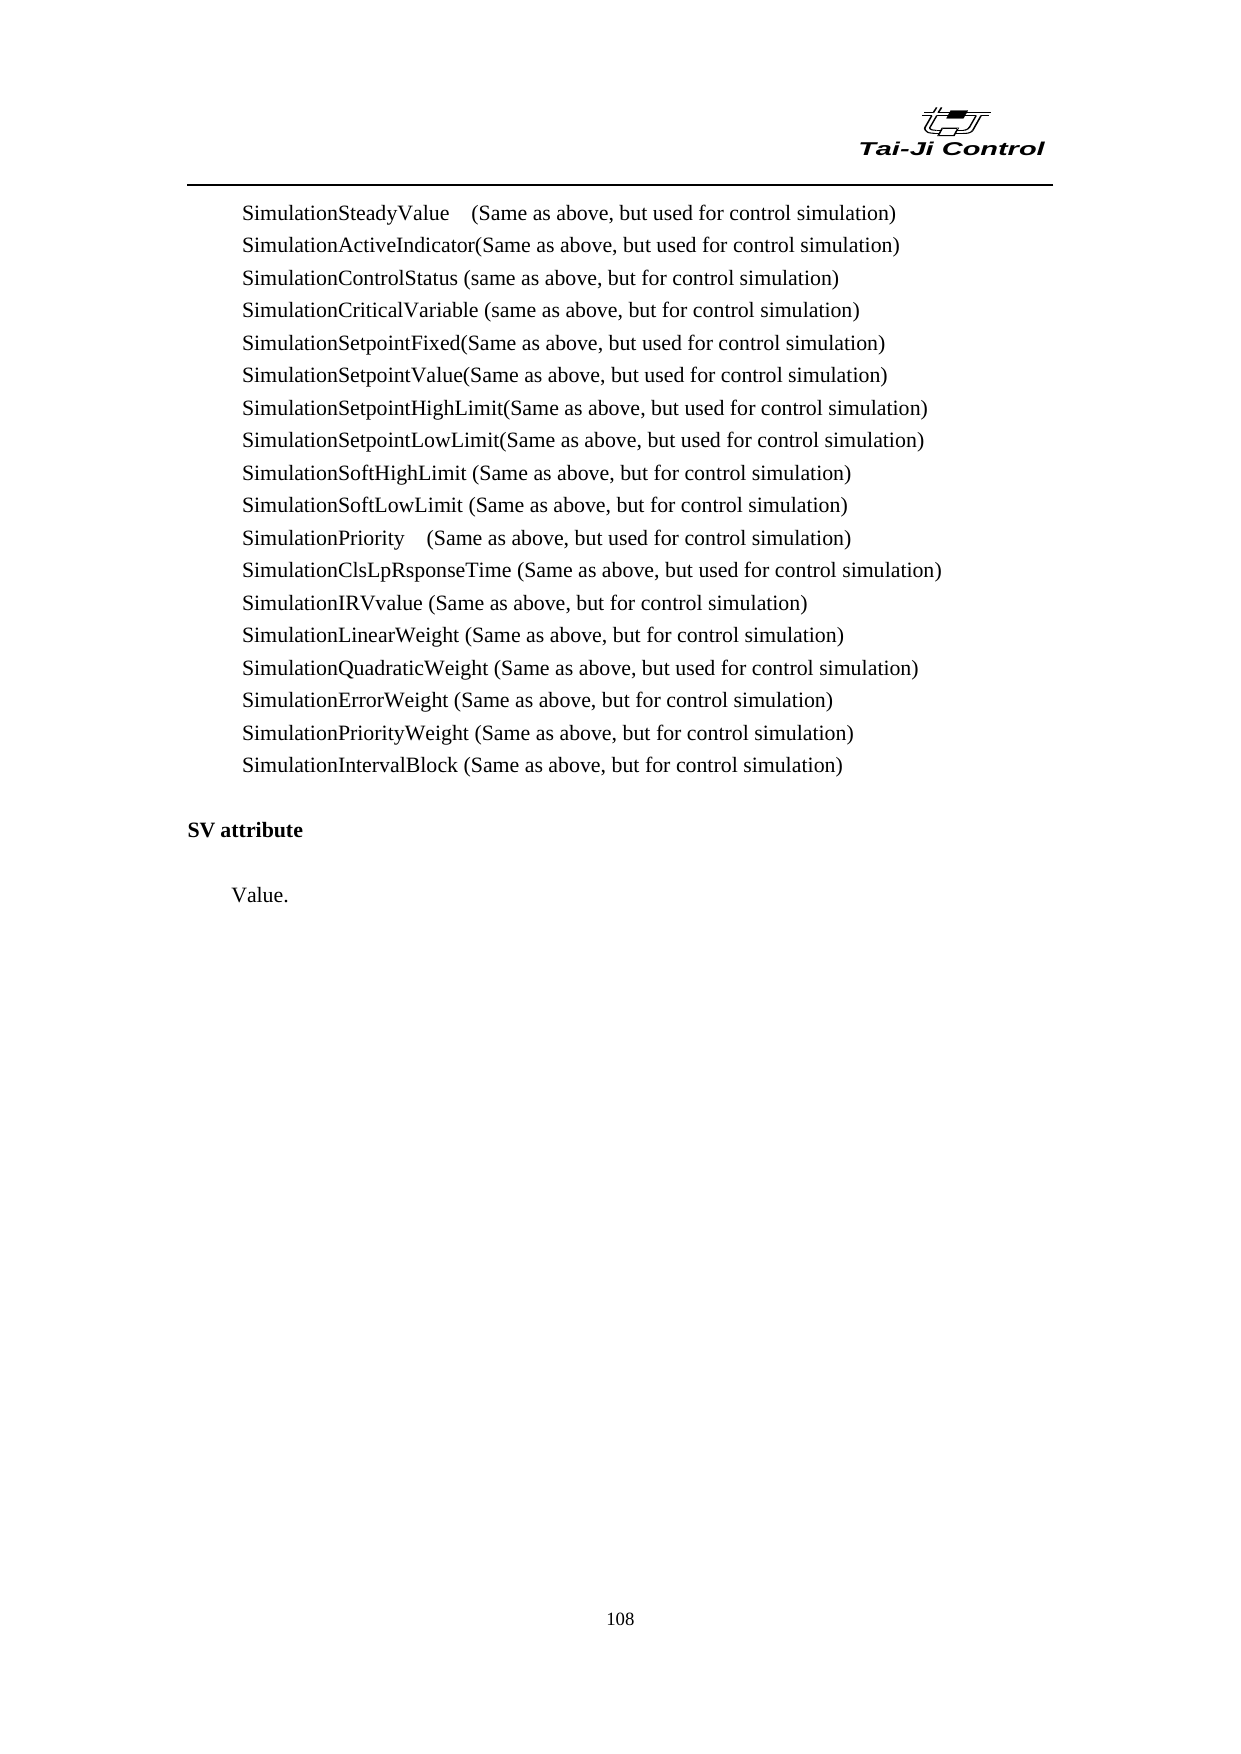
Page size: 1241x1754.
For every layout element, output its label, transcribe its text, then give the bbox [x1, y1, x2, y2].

text SimulationCriticalVariable (same as above, but for control simulation) [231, 294, 1053, 326]
text SimulationSetpointHighLimit(Same as above, but used for control simulation) [231, 391, 1053, 424]
text SimulationLinearWeight (Same as above, but for control simulation) [231, 619, 1053, 651]
text SimulationPriority (Same as above, but used for control simulation) [231, 521, 1053, 554]
text SV attribute [187, 814, 1053, 846]
text SimulationErrorWeight (Same as above, but for control simulation) [231, 684, 1053, 716]
text Value. [231, 879, 1053, 911]
text SimulationClsLpRsponseTime (Same as above, but used for control simulation) [231, 554, 1053, 586]
text SimulationIRVvalue (Same as above, but for control simulation) [231, 586, 1053, 619]
text SimulationSetpointValue(Same as above, but used for control simulation) [231, 359, 1053, 391]
text SimulationQuadraticWeight (Same as above, but used for control simulation) [231, 651, 1053, 684]
text SimulationPriorityWeight (Same as above, but for control simulation) [231, 716, 1053, 749]
text SimulationSetpointFixed(Same as above, but used for control simulation) [231, 326, 1053, 359]
text SimulationSoftHighLimit (Same as above, but for control simulation) [231, 456, 1053, 489]
text SimulationControlStatus (same as above, but for control simulation) [231, 261, 1053, 294]
text SimulationSoftLowLimit (Same as above, but for control simulation) [231, 489, 1053, 521]
text SimulationIntervalBlock (Same as above, but for control simulation) [231, 749, 1053, 781]
text SimulationSteadyValue (Same as above, but used for control simulation) [231, 196, 1053, 229]
text SimulationActiveIndicator(Same as above, but used for control simulation) [231, 229, 1053, 261]
text SimulationSetpointLowLimit(Same as above, but used for control simulation) [231, 424, 1053, 456]
